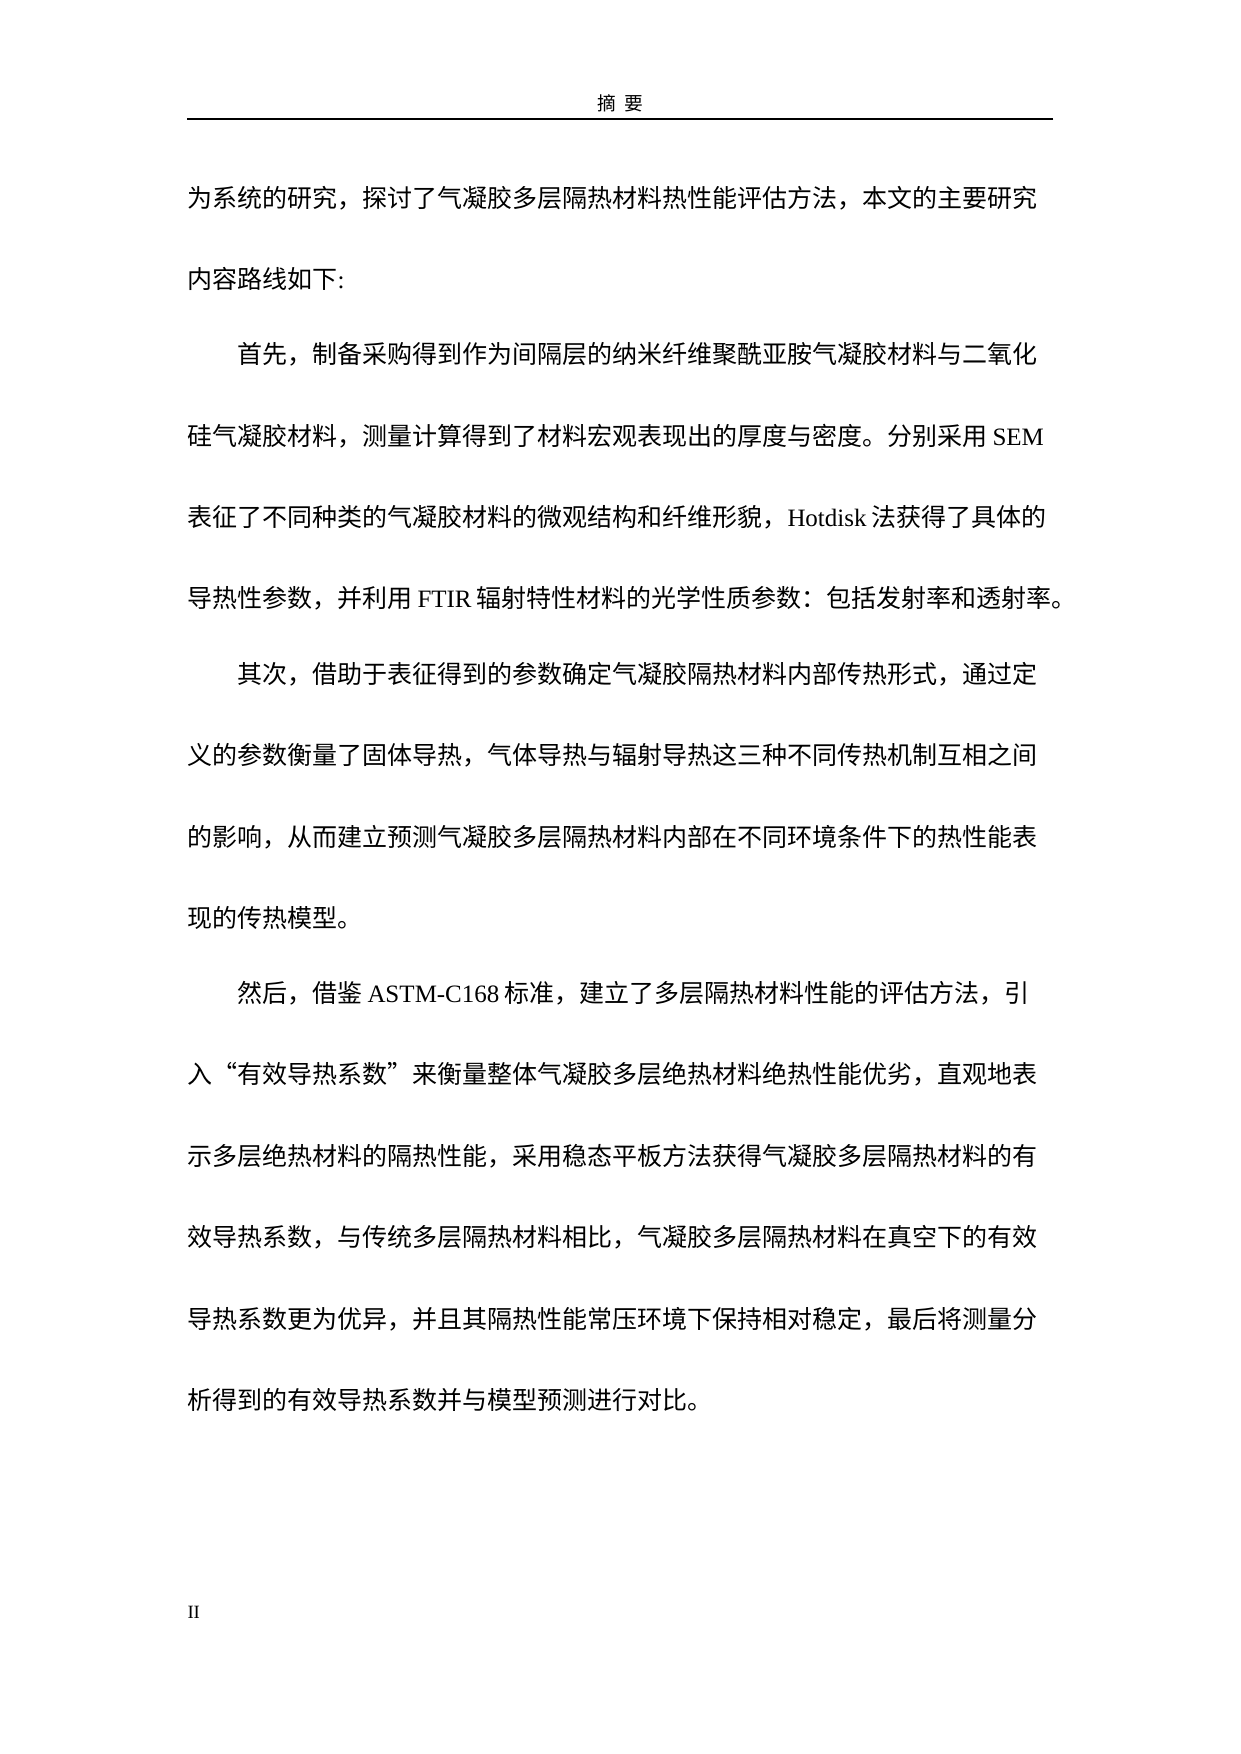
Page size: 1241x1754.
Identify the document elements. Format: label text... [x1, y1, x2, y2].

text 然后，借鉴ASTM-C168标准，建立了多层隔热材料性能的评估方法，引入“有效导热系数”来衡量整体气凝胶多层绝热材料绝热性能优劣，直观地表示多层绝热材料的隔热性能，采用稳态平板方法获得气凝胶多层隔热材料的有效导热系数，与传统多层隔热材料相比，气凝胶多层隔热材料在真空下的有效导热系数更为优异，并且其隔热性能常压环境下保持相对稳定，最后将测量分析得到的有效导热系数并与模型预测进行对比。 [187, 958, 1053, 1433]
text 首先，制备采购得到作为间隔层的纳米纤维聚酰亚胺气凝胶材料与二氧化硅气凝胶材料，测量计算得到了材料宏观表现出的厚度与密度。分别采用SEM表征了不同种类的气凝胶材料的微观结构和纤维形貌，Hotdisk法获得了具体的导热性参数，并利用FTIR辐射特性材料的光学性质参数：包括发射率和透射率。 [187, 319, 1053, 631]
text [187, 162, 1053, 312]
text 其次，借助于表征得到的参数确定气凝胶隔热材料内部传热形式，通过定义的参数衡量了固体导热，气体导热与辐射导热这三种不同传热机制互相之间的影响，从而建立预测气凝胶多层隔热材料内部在不同环境条件下的热性能表现的传热模型。 [187, 638, 1053, 951]
